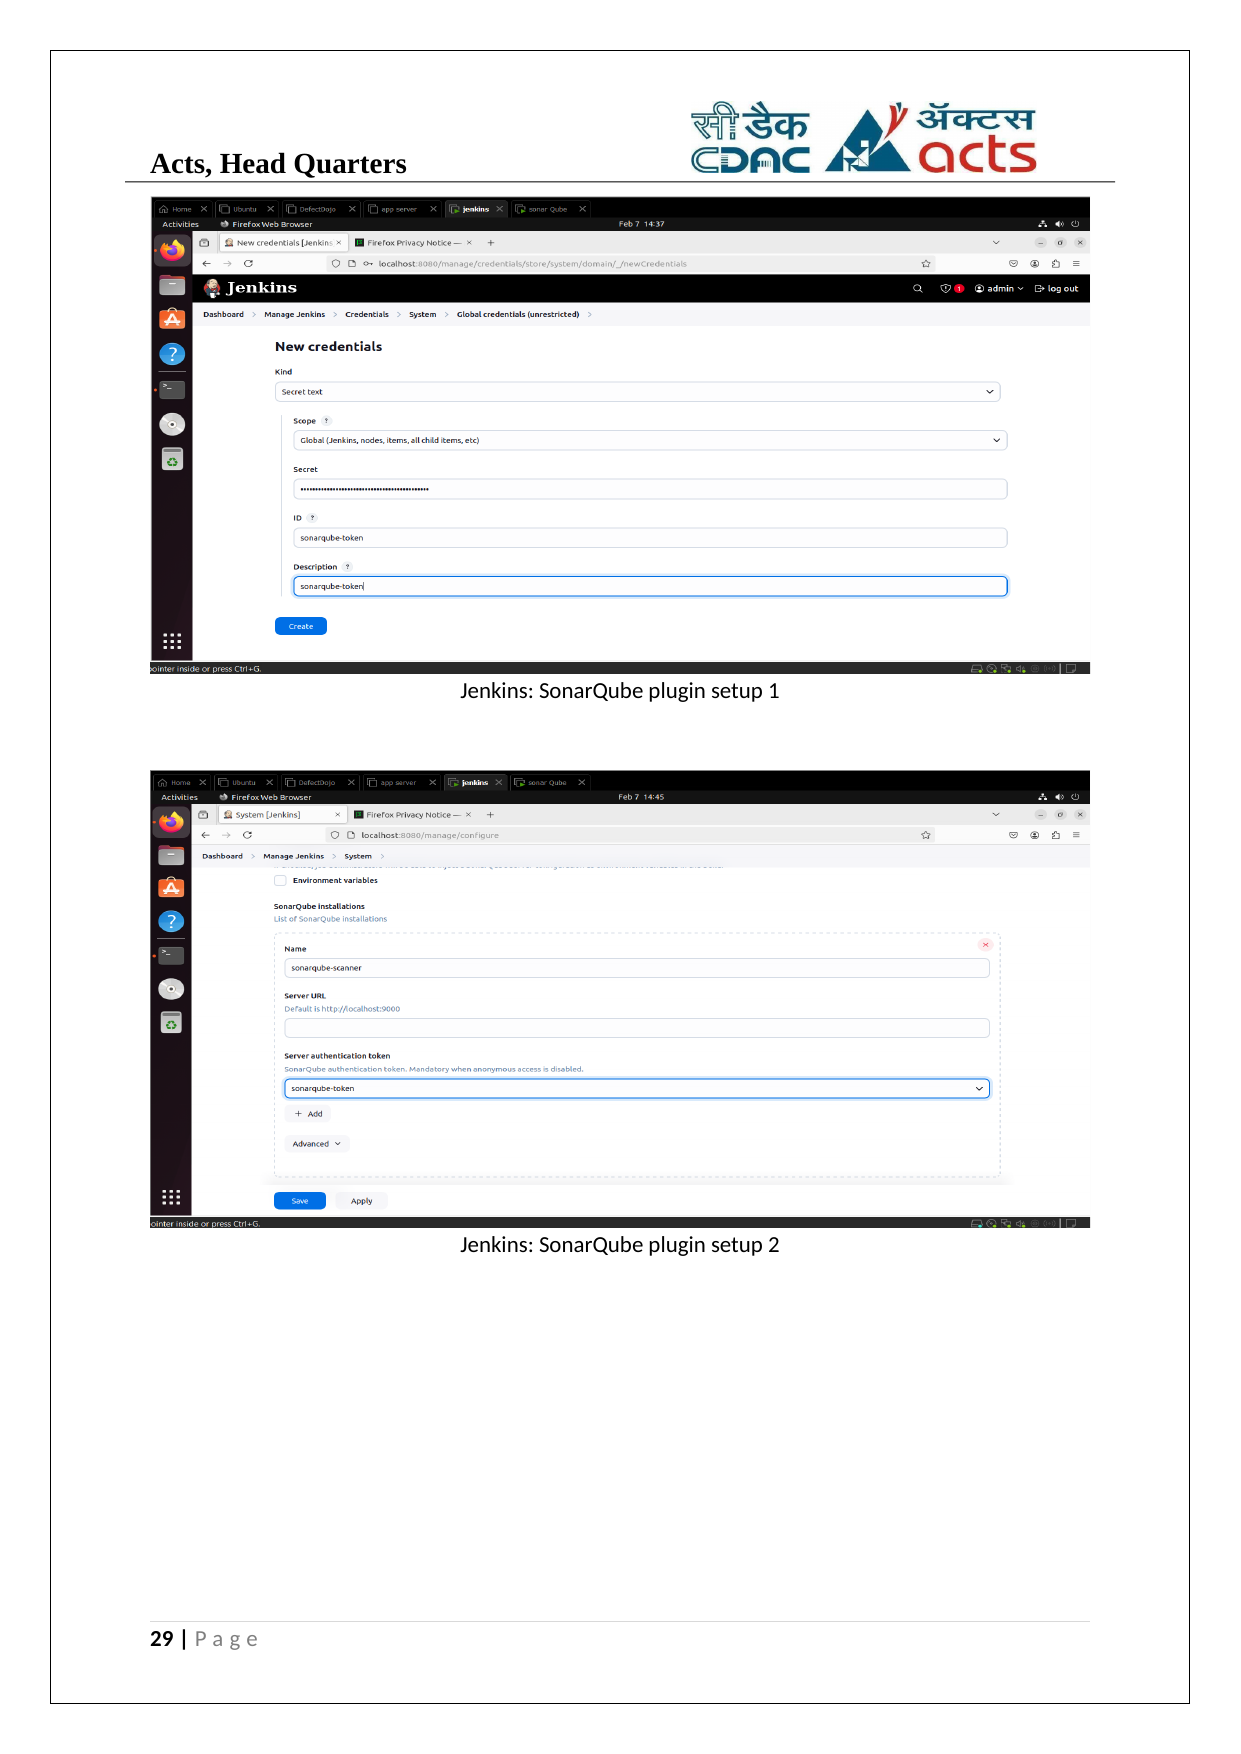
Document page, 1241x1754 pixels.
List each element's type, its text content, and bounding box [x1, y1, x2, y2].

text Jenkins: SonarQube plugin setup 2 [150, 1228, 1090, 1258]
picture [691, 101, 1037, 173]
text Jenkins: SonarQube plugin setup 1 [150, 674, 1090, 704]
picture [150, 770, 1091, 1228]
picture [150, 196, 1091, 674]
